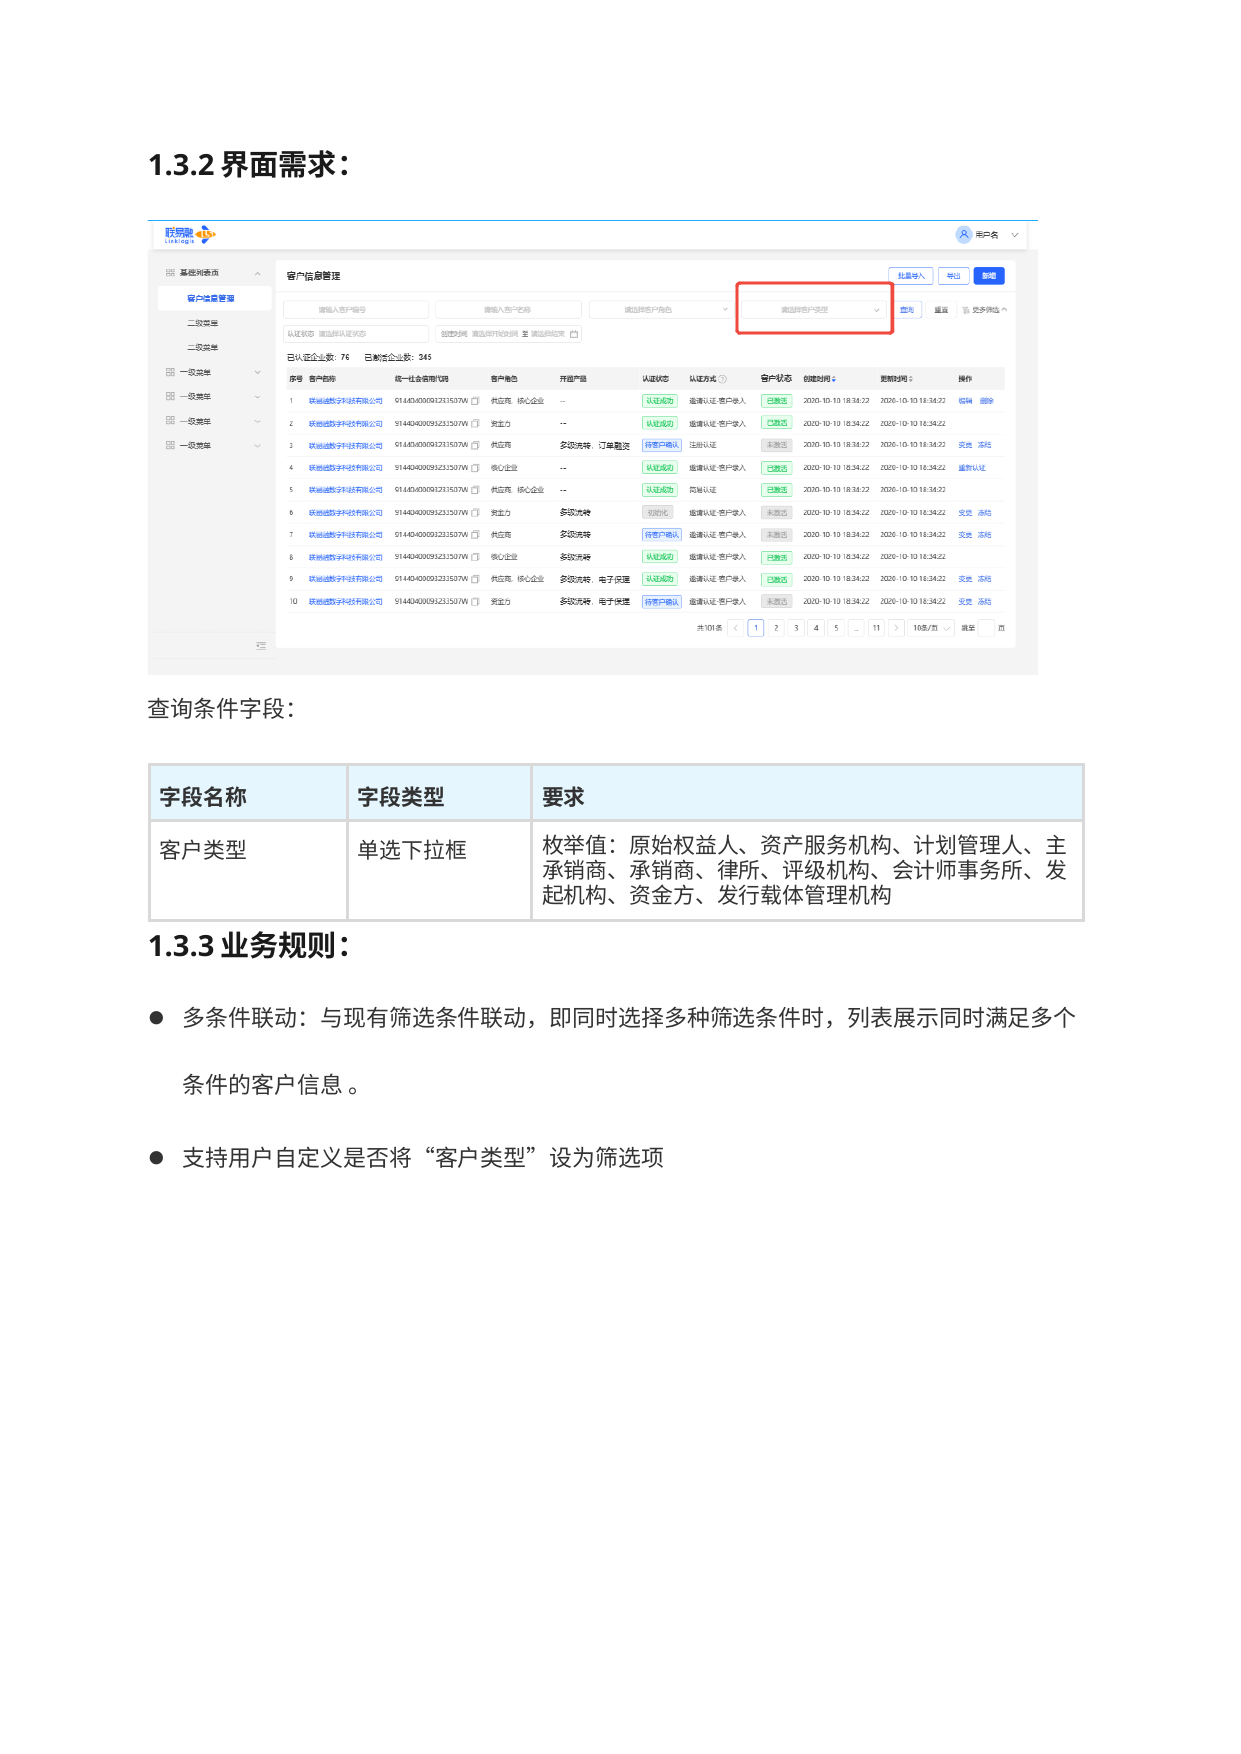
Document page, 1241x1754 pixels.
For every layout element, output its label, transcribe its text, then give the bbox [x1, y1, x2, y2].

table_cell 客户类型 [151, 822, 346, 919]
list 多条件联动：与现有筛选条件联动，即同时选择多种筛选条件时，列表展示同时满足多个条件的客户信息 。 [148, 1000, 1093, 1100]
table_cell 单选下拉框 [349, 822, 530, 919]
text 查询条件字段： [148, 690, 1093, 724]
picture [147, 220, 1039, 675]
table_cell 枚举值：原始权益人、资产服务机构、计划管理人、主承销商、承销商、律所、评级机构、会计师事务所、发起机构、资金方、发行载体管理机构 [533, 822, 1082, 919]
subtitle 1.3.3业务规则： [148, 922, 1093, 964]
list 支持用户自定义是否将“客户类型”设为筛选项 [148, 1139, 1093, 1173]
subtitle 1.3.2界面需求： [148, 142, 1093, 184]
table_header 字段类型 [349, 766, 530, 819]
table_header 字段名称 [151, 766, 346, 819]
table_header 要求 [533, 766, 1082, 819]
